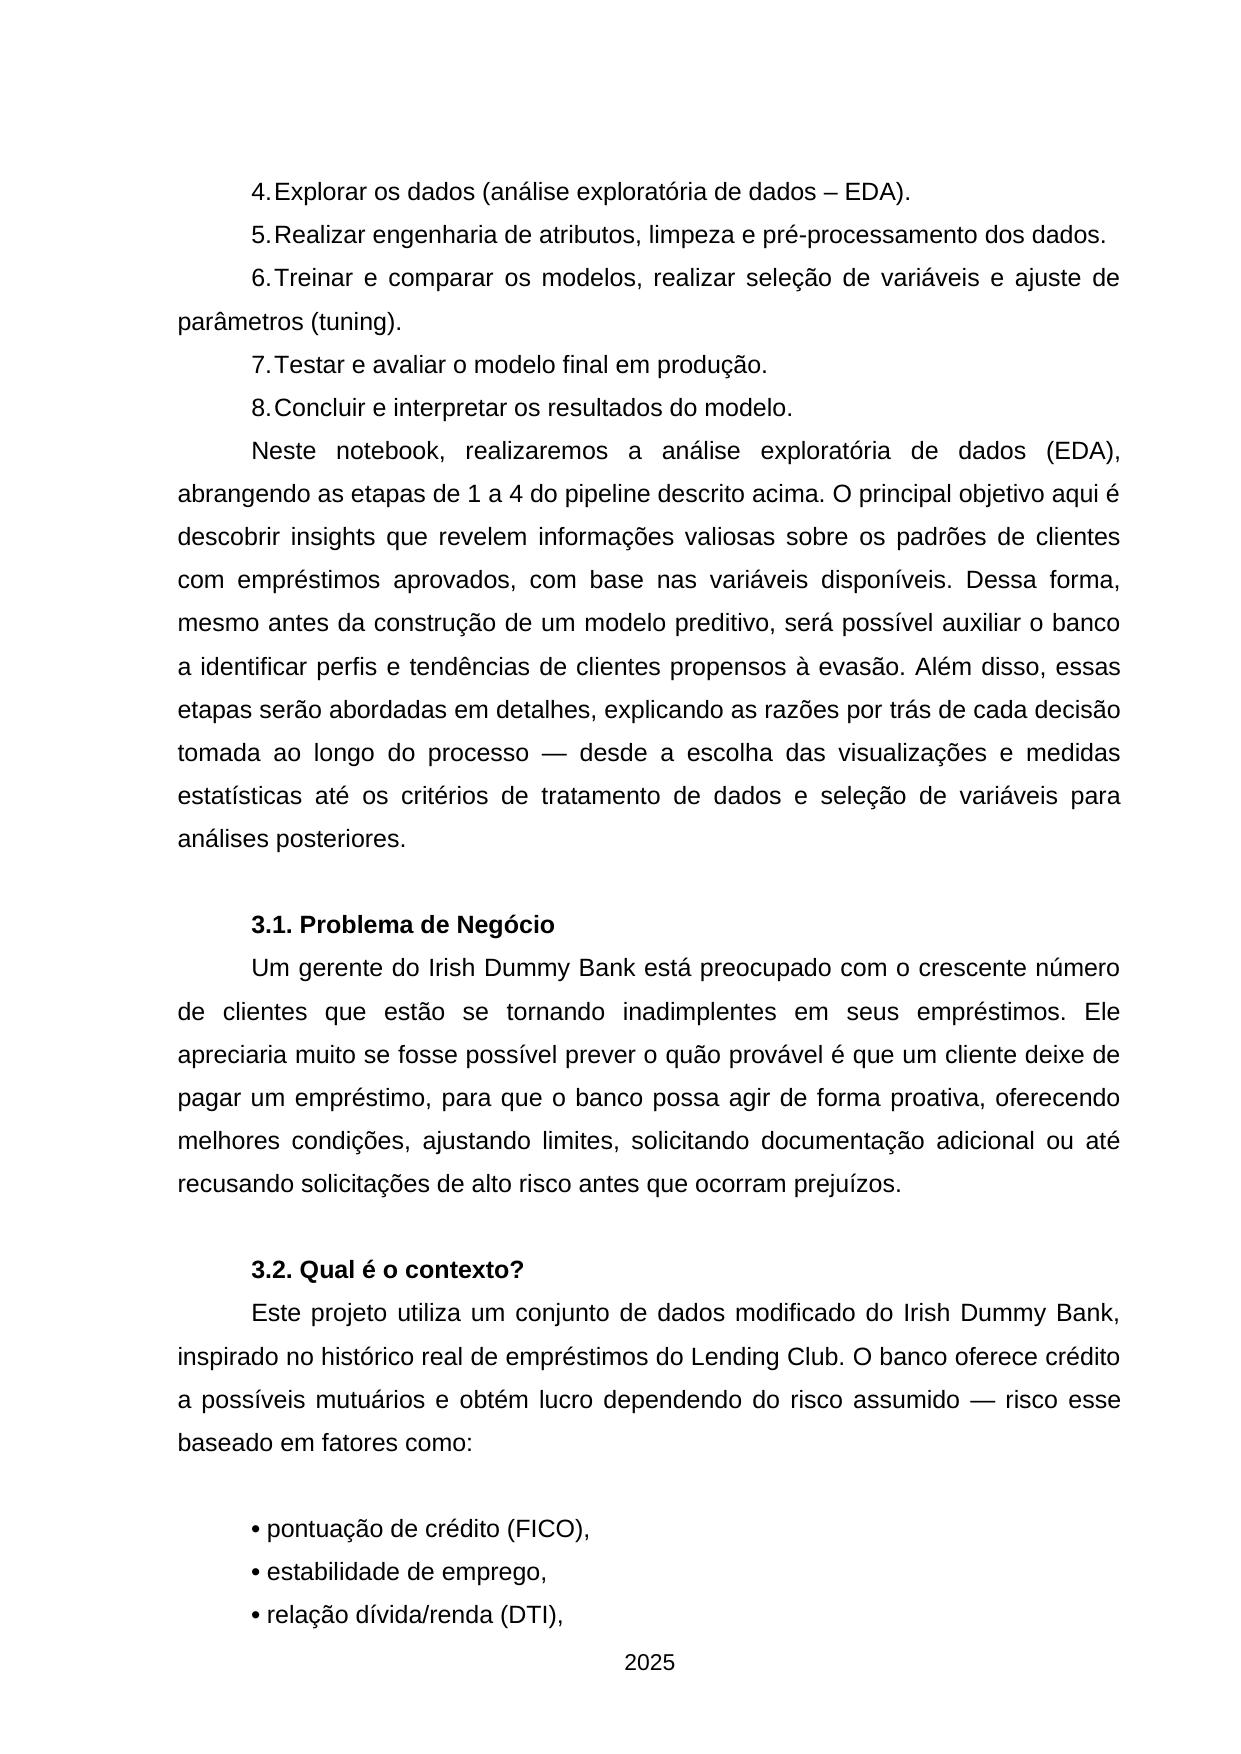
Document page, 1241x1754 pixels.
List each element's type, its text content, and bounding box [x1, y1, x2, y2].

list Explorar os dados (análise exploratória de dados – EDA). [177, 177, 1122, 206]
text • pontuação de crédito (FICO), [177, 1514, 1122, 1543]
list Treinar e comparar os modelos, realizar seleção de variáveis e ajuste de parâmetros (tuning). [177, 263, 1122, 335]
text 3.1. Problema de Negócio [177, 910, 1122, 939]
list Realizar engenharia de atributos, limpeza e pré-processamento dos dados. [177, 220, 1122, 249]
text 3.2. Qual é o contexto? [177, 1255, 1122, 1284]
text • relação dívida/renda (DTI), [177, 1600, 1122, 1629]
text Este projeto utiliza um conjunto de dados modificado do Irish Dummy Bank, inspirado no histórico real de empréstimos do Lending Club. O banco oferece crédito a possíveis mutuários e obtém lucro dependendo do risco assumido — risco esse baseado em fatores como: [177, 1298, 1122, 1457]
text Neste notebook, realizaremos a análise exploratória de dados (EDA), abrangendo as etapas de 1 a 4 do pipeline descrito acima. O principal objetivo aqui é descobrir insights que revelem informações valiosas sobre os padrões de clientes com empréstimos aprovados, com base nas variáveis disponíveis. Dessa forma, mesmo antes da construção de um modelo preditivo, será possível auxiliar o banco a identificar perfis e tendências de clientes propensos à evasão. Além disso, essas etapas serão abordadas em detalhes, explicando as razões por trás de cada decisão tomada ao longo do processo — desde a escolha das visualizações e medidas estatísticas até os critérios de tratamento de dados e seleção de variáveis para análises posteriores. [177, 436, 1122, 853]
list Concluir e interpretar os resultados do modelo. [177, 393, 1122, 422]
text Um gerente do Irish Dummy Bank está preocupado com o crescente número de clientes que estão se tornando inadimplentes em seus empréstimos. Ele apreciaria muito se fosse possível prever o quão provável é que um cliente deixe de pagar um empréstimo, para que o banco possa agir de forma proativa, oferecendo melhores condições, ajustando limites, solicitando documentação adicional ou até recusando solicitações de alto risco antes que ocorram prejuízos. [177, 953, 1122, 1198]
text • estabilidade de emprego, [177, 1557, 1122, 1586]
list Testar e avaliar o modelo final em produção. [177, 350, 1122, 378]
